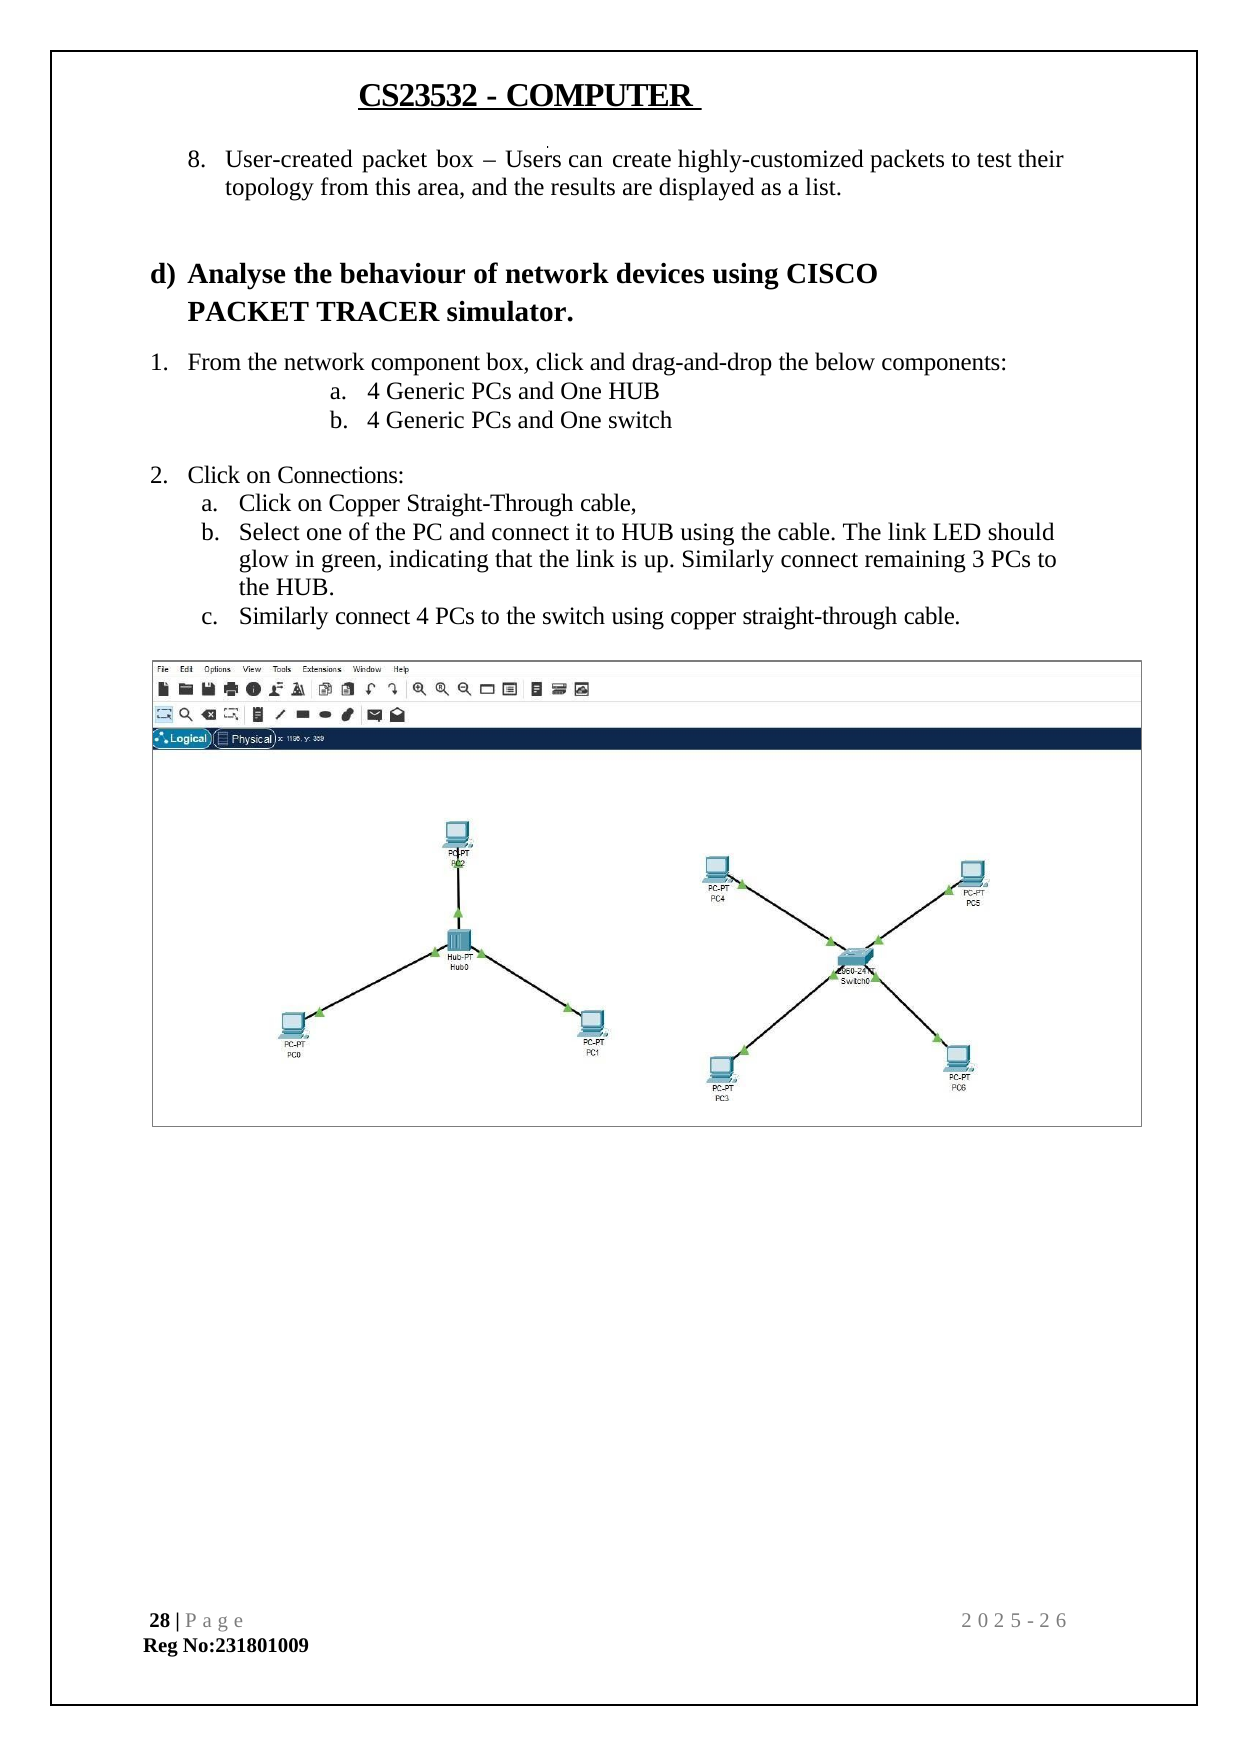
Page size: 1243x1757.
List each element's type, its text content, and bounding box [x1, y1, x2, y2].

list Select one of the PC and connect it to HUB using the cable. The link LED should glow in green, indicating that the link is up. Similarly connect remaining 3 PCs to the HUB. [201, 518, 1085, 601]
list Click on Connections: [150, 460, 1196, 489]
list Similarly connect 4 PCs to the switch using copper straight-through cable. [201, 601, 1196, 629]
list From the network component box, click and drag-and-drop the below components: [150, 348, 1196, 377]
list 4 Generic PCs and One HUB [329, 377, 1196, 405]
list User-created packet box – Users can create highly-customized packets to test their topology from this area, and the results are displayed as a list. [187, 145, 1084, 201]
picture [153, 666, 1141, 1101]
subtitle Analyse the behaviour of network devices using CISCO PACKET TRACER simulator. [150, 256, 993, 328]
list 4 Generic PCs and One switch [329, 405, 1196, 434]
list Click on Copper Straight-Through cable, [201, 489, 1196, 517]
